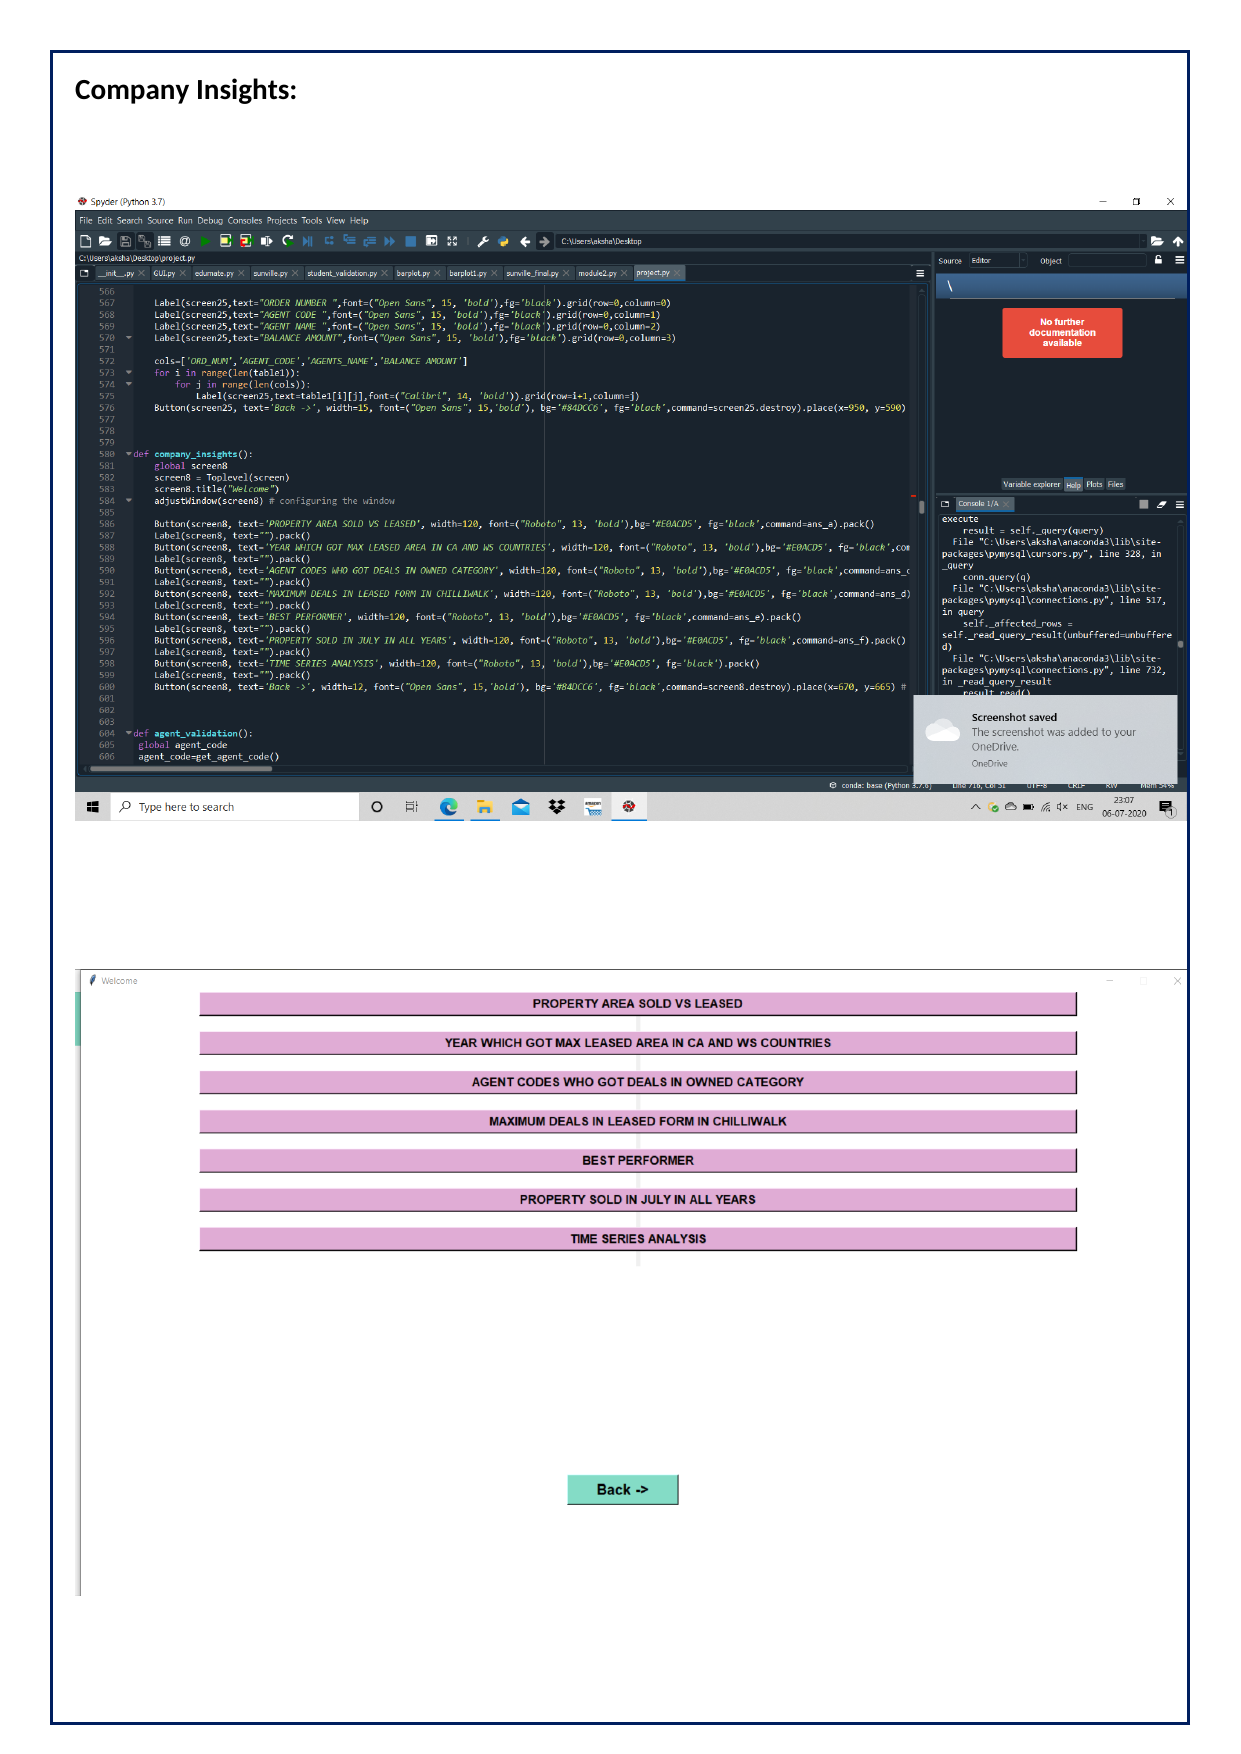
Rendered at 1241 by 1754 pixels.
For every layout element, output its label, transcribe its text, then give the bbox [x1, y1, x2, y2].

picture [75, 193, 1187, 821]
text Company Insights: [75, 71, 754, 106]
picture [75, 969, 1187, 1596]
